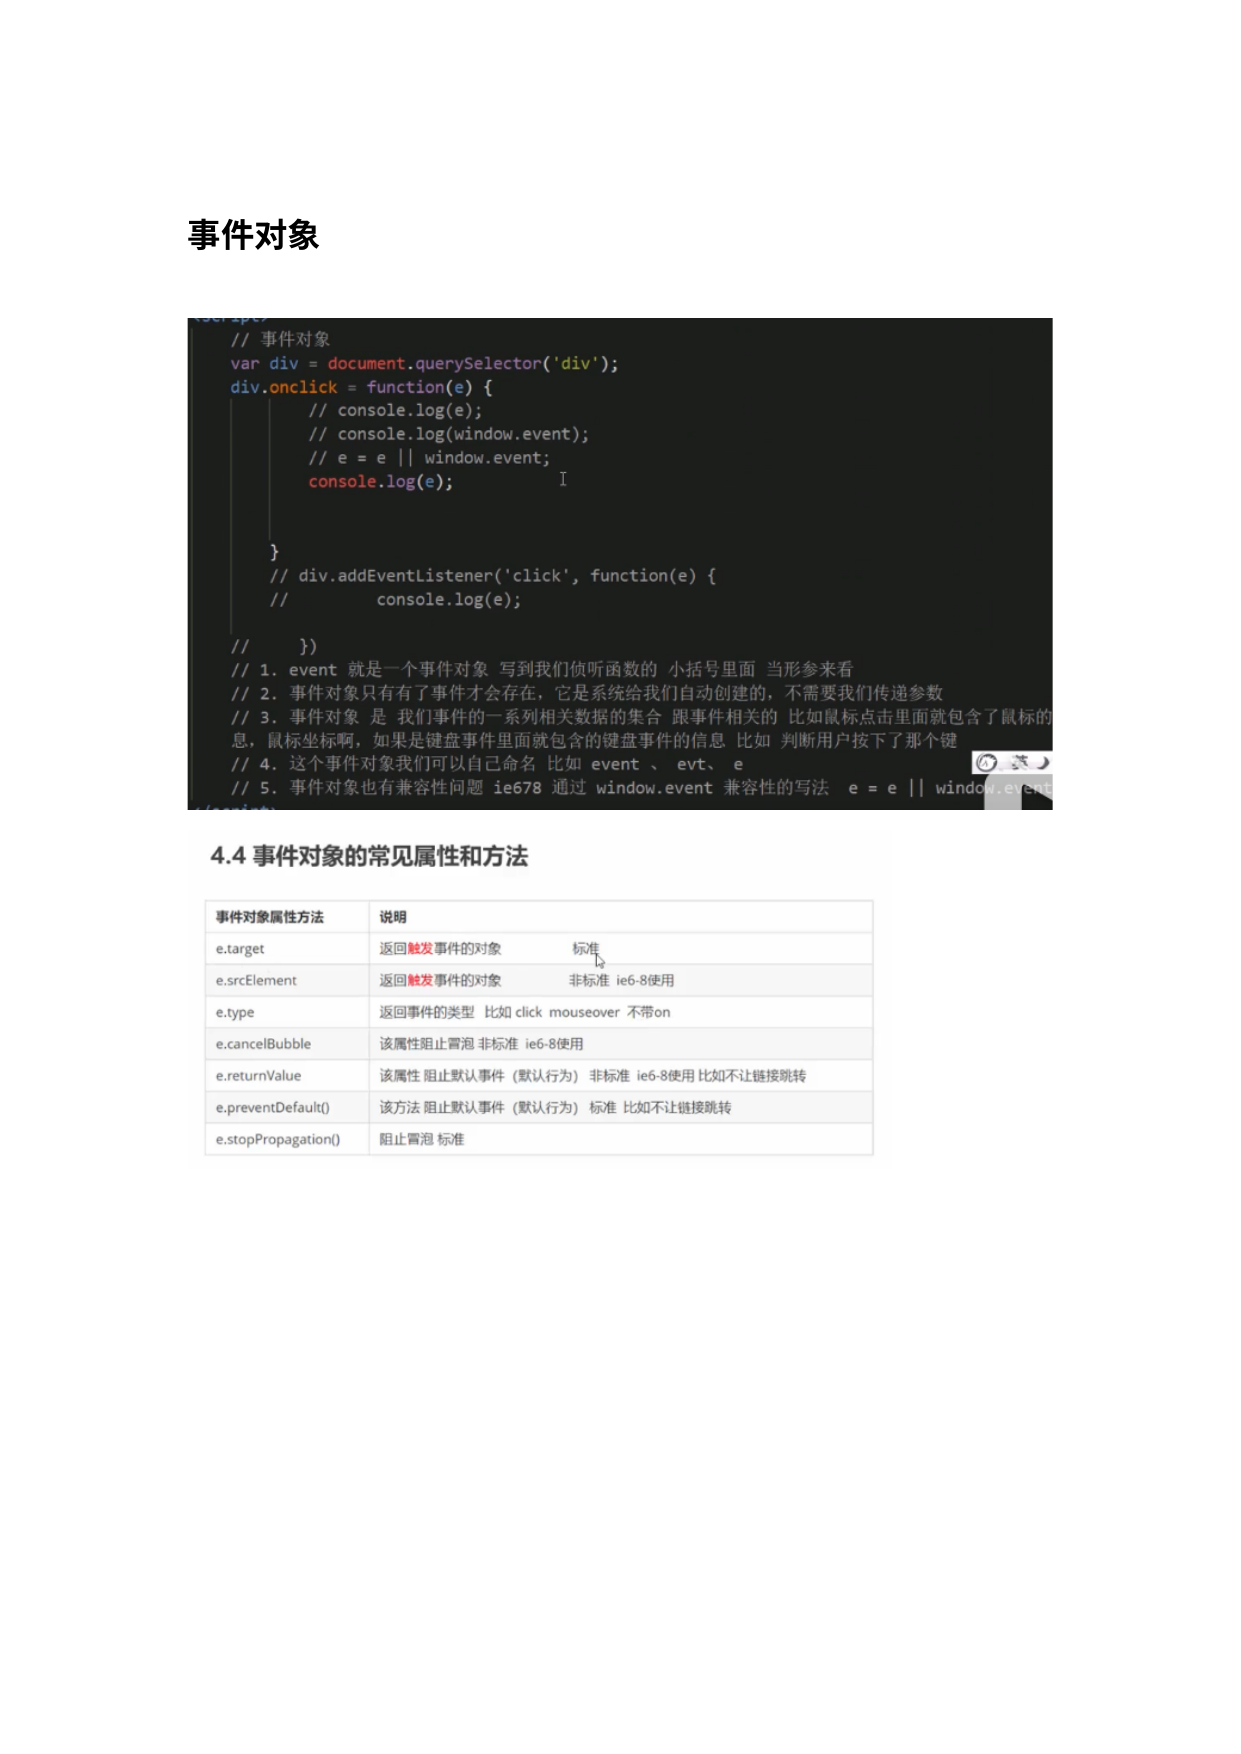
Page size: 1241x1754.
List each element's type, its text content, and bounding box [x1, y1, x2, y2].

picture [187, 318, 1053, 810]
picture [187, 830, 893, 1169]
subtitle 事件对象 [187, 208, 1053, 257]
